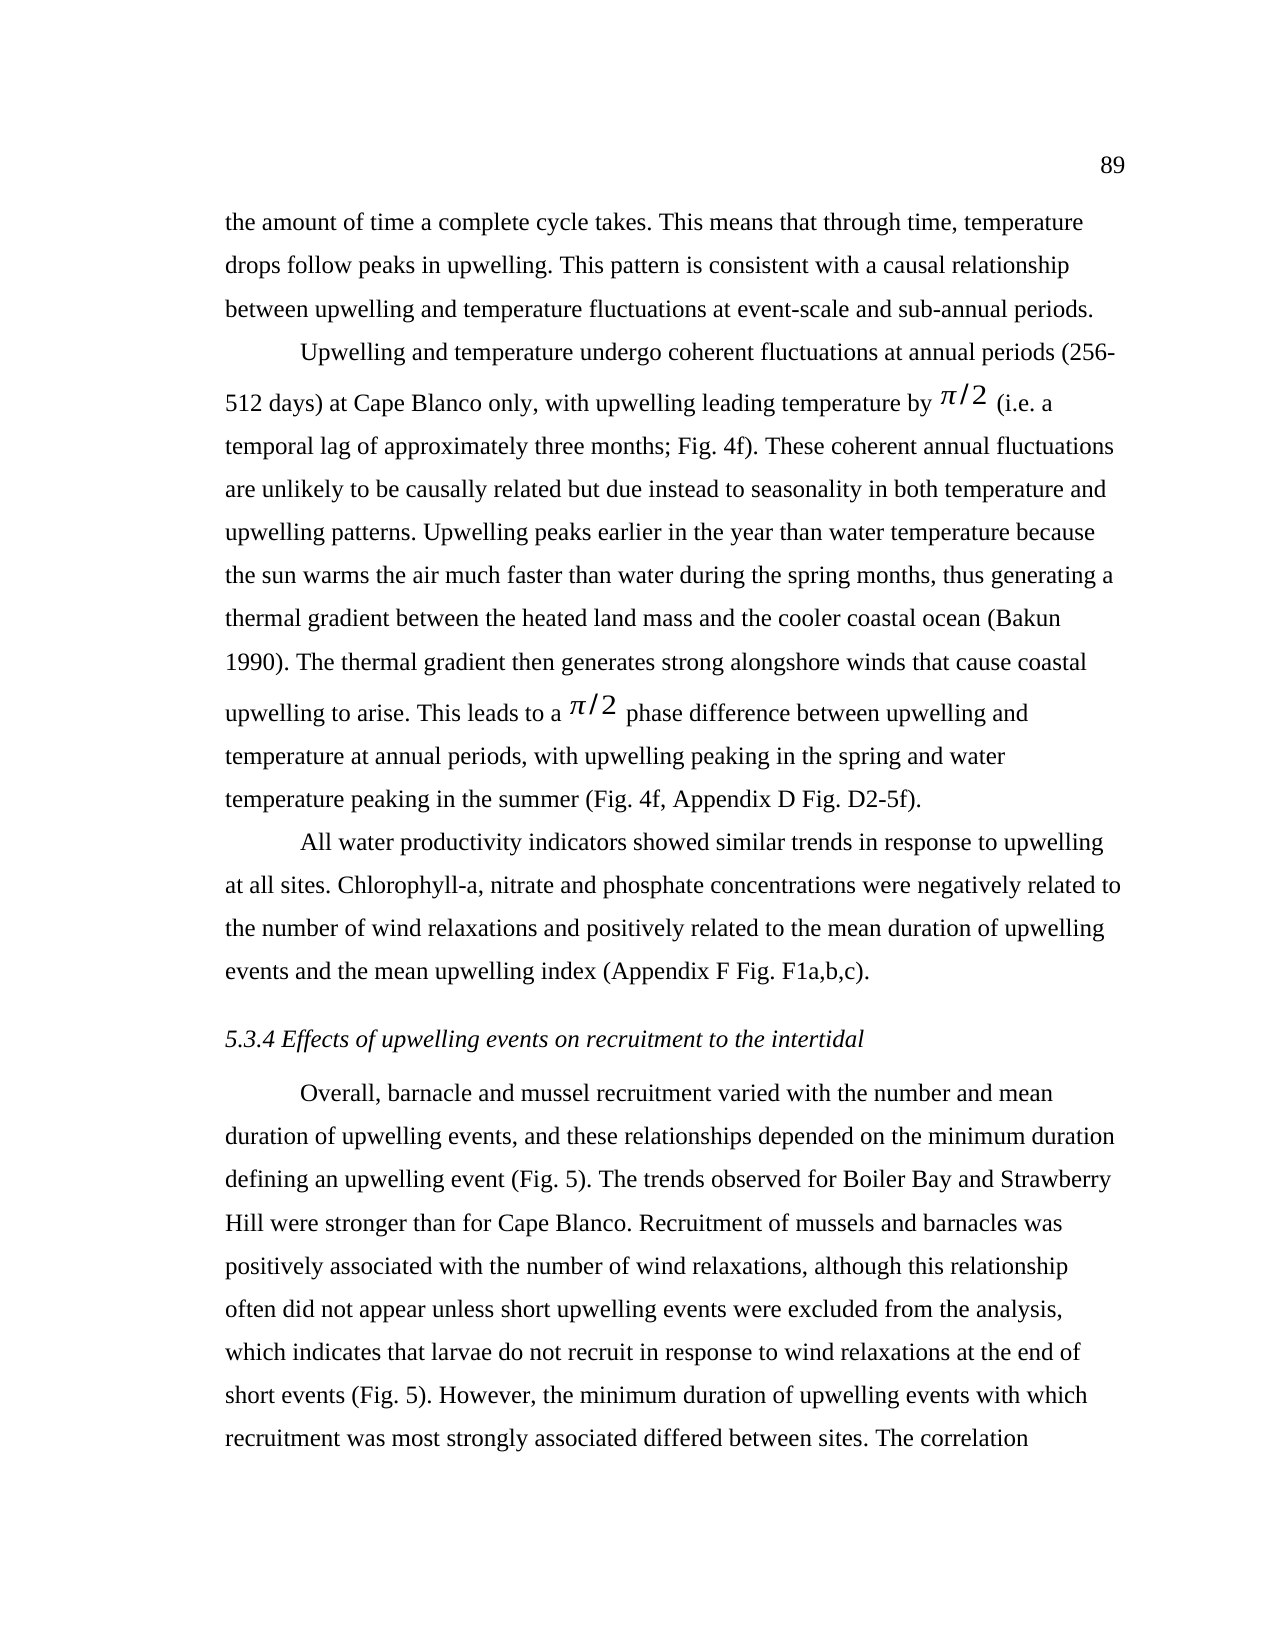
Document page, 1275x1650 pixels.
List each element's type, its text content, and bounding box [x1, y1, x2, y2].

text Upwelling and temperature undergo coherent fluctuations at annual periods (256-512 days) at Cape Blanco only, with upwelling leading temperature by (i.e. a temporal lag of approximately three months; Fig. 4f). These coherent annual fluctuations are unlikely to be causally related but due instead to seasonality in both temperature and upwelling patterns. Upwelling peaks earlier in the year than water temperature because the sun warms the air much faster than water during the spring months, thus generating a thermal gradient between the heated land mass and the cooler coastal ocean . The thermal gradient then generates strong alongshore winds that cause coastal upwelling to arise. This leads to a phase difference between upwelling and temperature at annual periods, with upwelling peaking in the spring and water temperature peaking in the summer (Fig. 4f, Appendix D Fig. D2-5f). [225, 337, 1125, 813]
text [225, 207, 1125, 322]
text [225, 1078, 1125, 1452]
text All water productivity indicators showed similar trends in response to upwelling at all sites. Chlorophyll-a, nitrate and phosphate concentrations were negatively related to the number of wind relaxations and positively related to the mean duration of upwelling events and the mean upwelling index (Appendix F Fig. F1a,b,c). [225, 827, 1125, 985]
text 5.3.4 Effects of upwelling events on recruitment to the intertidal [225, 1024, 1125, 1053]
